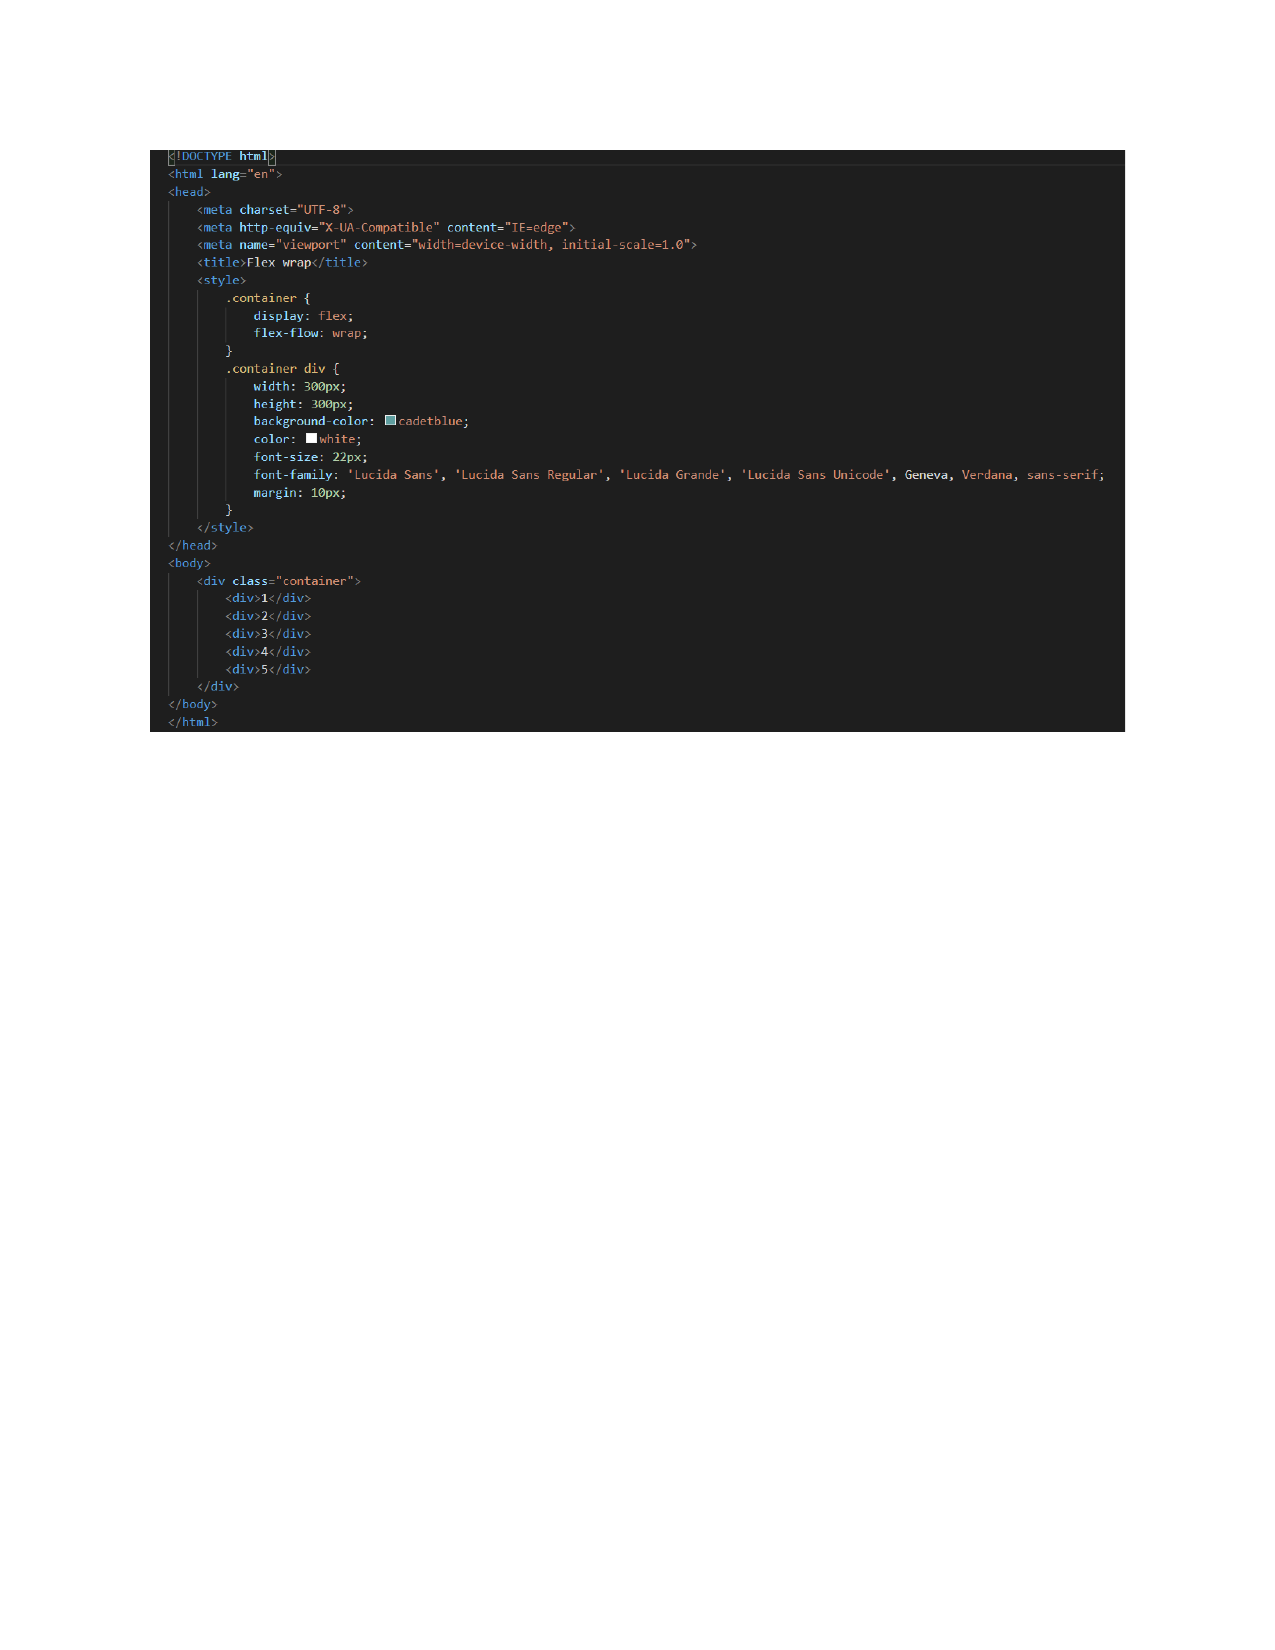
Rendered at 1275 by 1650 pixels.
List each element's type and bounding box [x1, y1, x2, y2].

picture [150, 150, 1125, 732]
